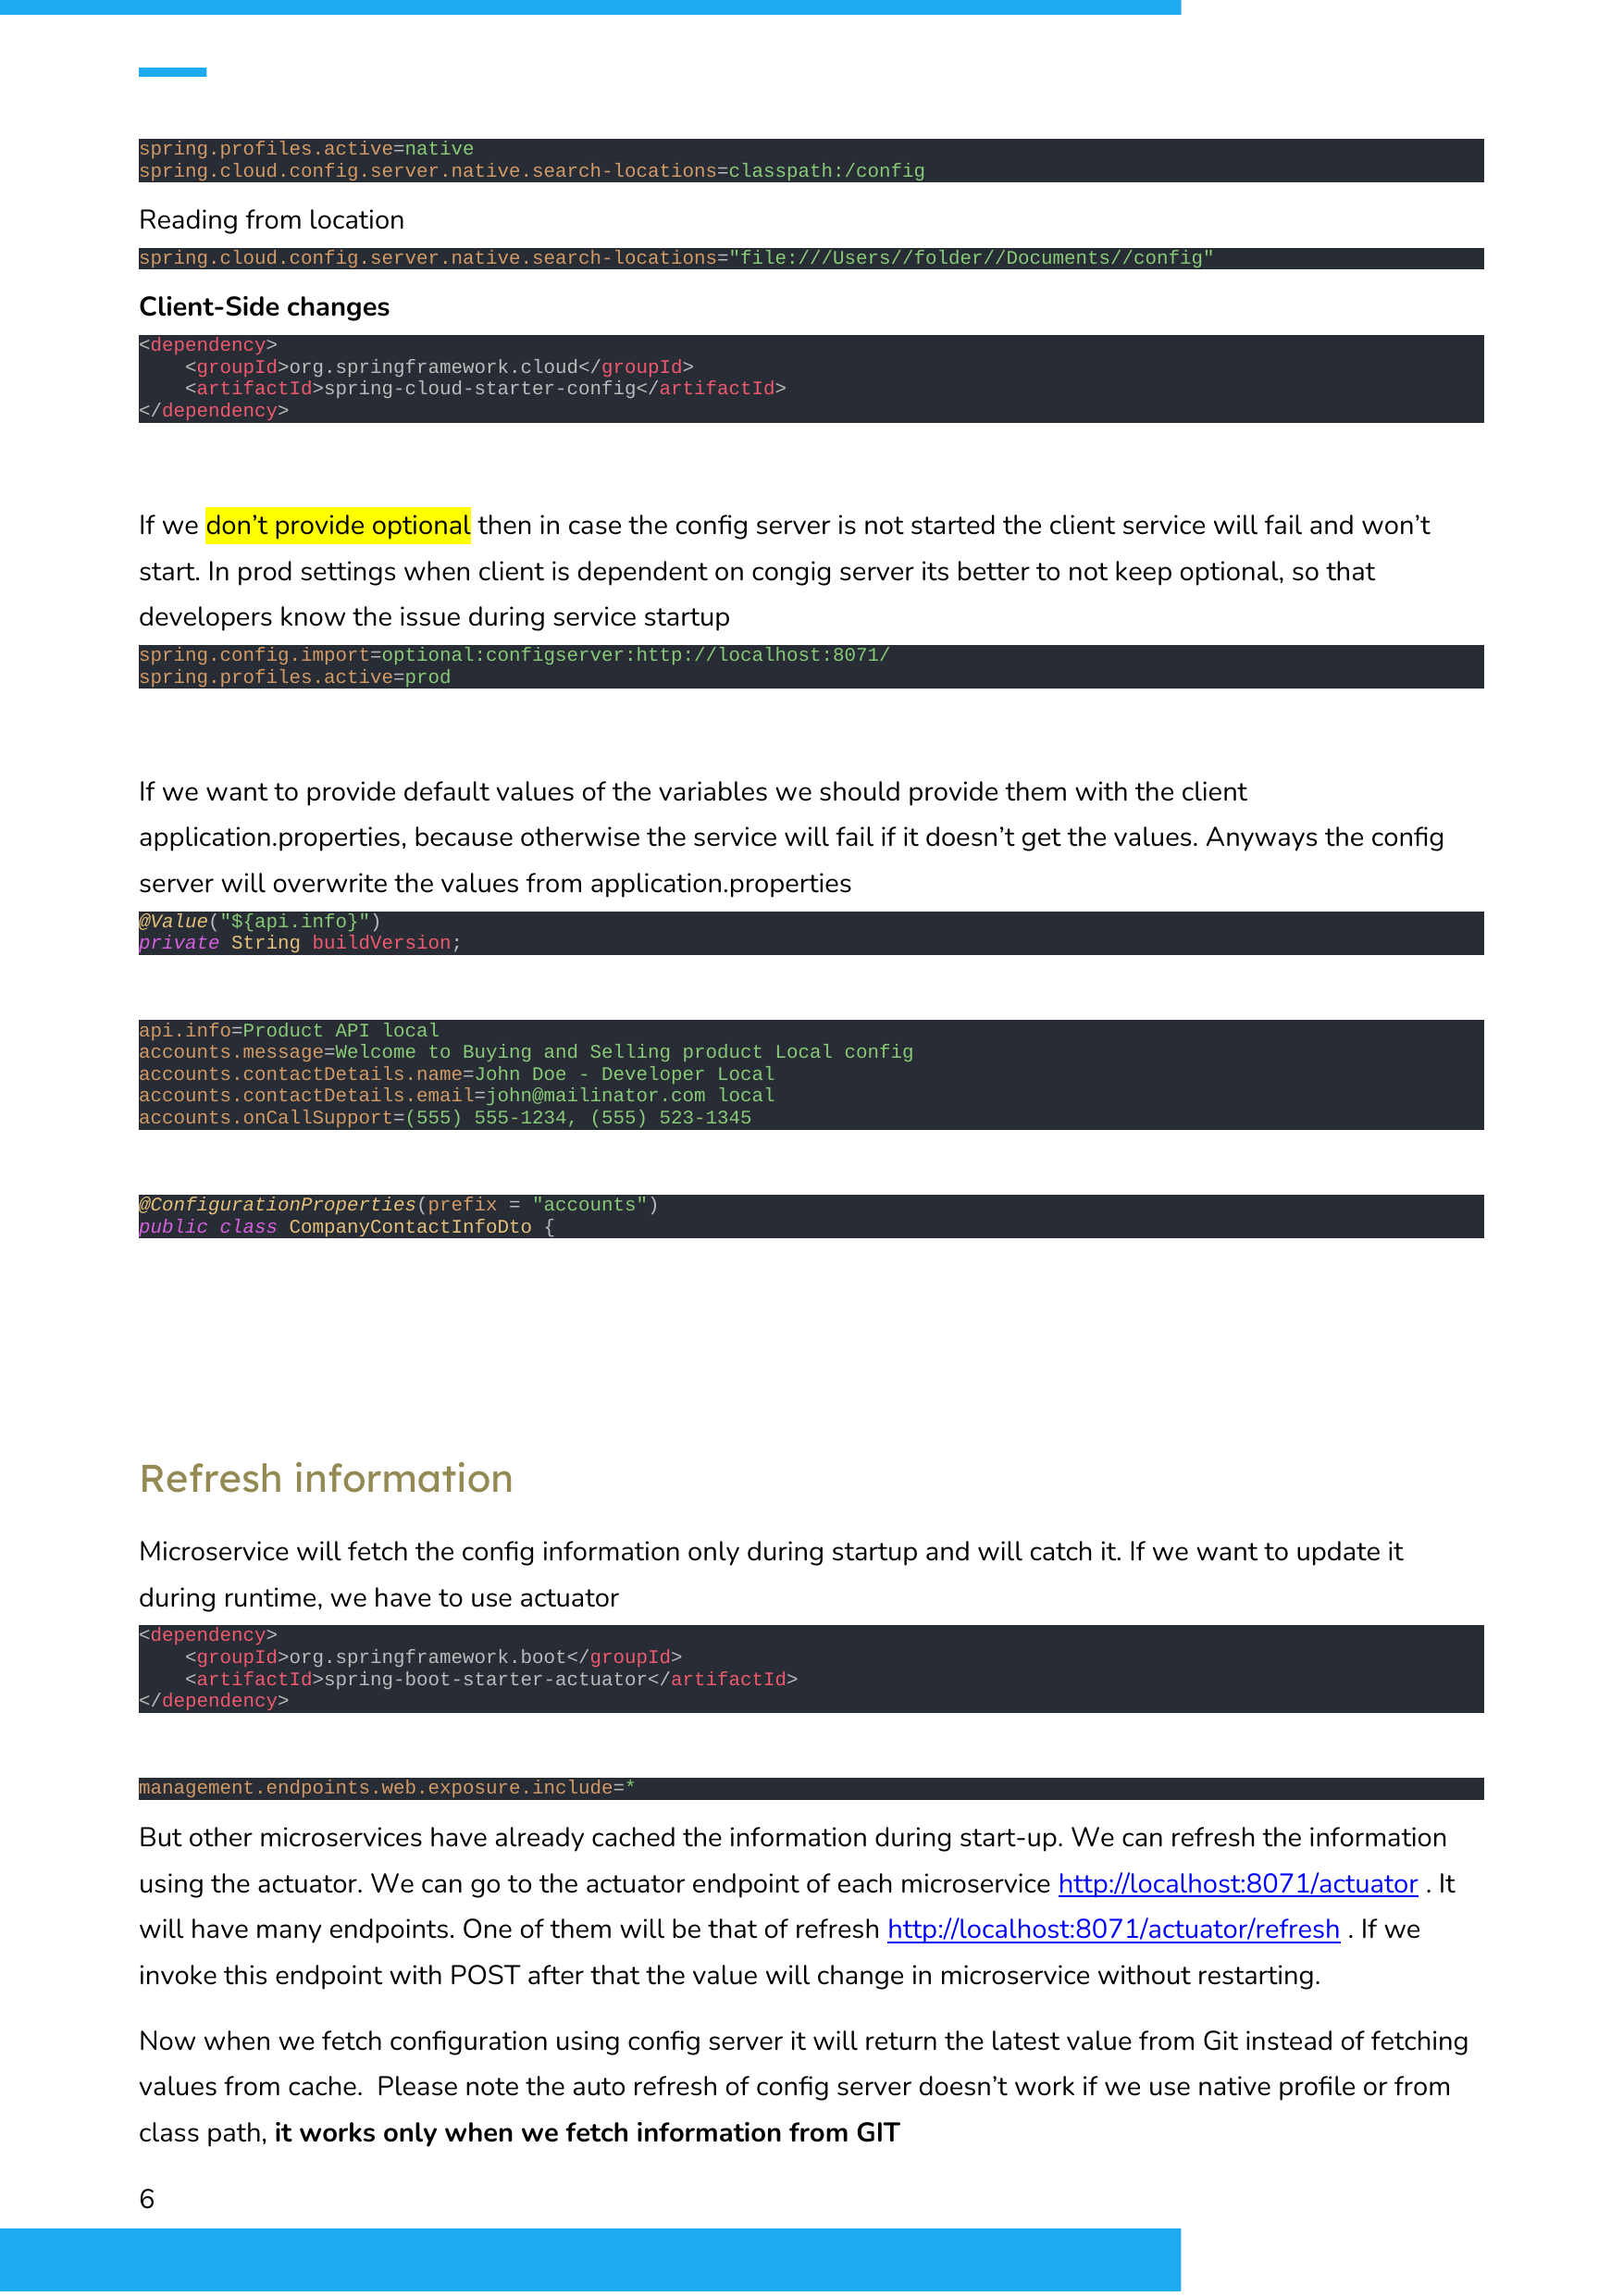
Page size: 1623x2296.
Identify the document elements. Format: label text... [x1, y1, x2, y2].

picture [0, 0, 1182, 15]
text management.endpoints.web.exposure.include=* [139, 1778, 1484, 1800]
picture [139, 68, 207, 77]
text <dependency> <groupId>org.springframework.boot</groupId> <artifactId>spring-boot-starter-actuator</artifactId> </dependency> [139, 1625, 1484, 1713]
text @Value("${api.info}") private String buildVersion; [139, 912, 1484, 955]
text spring.config.import=optional:configserver:http://localhost:8071/ spring.profiles.active=prod [139, 645, 1484, 689]
text If we don’t provide optional then in case the config server is not started the client service will fail and won’t start. In prod settings when client is dependent on congig server its better to not keep optional, so that developers know the issue during service startup [139, 507, 1484, 636]
text Reading from location [139, 202, 1484, 239]
text @ConfigurationProperties(prefix = "accounts") public class CompanyContactInfoDto { [139, 1195, 1484, 1238]
text Now when we fetch configuration using config server it will return the latest value from Git instead of fetching values from cache. Please note the auto refresh of config server doesn’t work if we use native profile or from class path, it works only when we fetch information from GIT [139, 2022, 1484, 2151]
text spring.profiles.active=native spring.cloud.config.server.native.search-locations=classpath:/config [139, 139, 1484, 182]
text Microservice will fetch the config information only during startup and will catch it. If we want to update it during runtime, we have to use actuator [139, 1533, 1484, 1616]
subtitle Refresh information [139, 1454, 1484, 1502]
picture [0, 2228, 1182, 2291]
text <dependency> <groupId>org.springframework.cloud</groupId> <artifactId>spring-cloud-starter-config</artifactId> </dependency> [139, 335, 1484, 423]
text If we want to provide default values of the variables we should provide them with the client application.properties, because otherwise the service will fail if it doesn’t get the values. Anyways the config server will overwrite the values from application.properties [139, 774, 1484, 902]
text But other microservices have already cached the information during start-up. We can refresh the information using the actuator. We can go to the actuator endpoint of each microservice http://localhost:8071/actuator . It will have many endpoints. One of them will be that of refresh http://localhost:8071/actuator/refresh . If we invoke this endpoint with POST after that the value will change in microservice without restarting. [139, 1819, 1484, 1994]
text Client-Side changes [139, 289, 1484, 326]
text api.info=Product API local accounts.message=Welcome to Buying and Selling product Local config accounts.contactDetails.name=John Doe - Developer Local accounts.contactDetails.email=john@mailinator.com local accounts.onCallSupport=(555) 555-1234, (555) 523-1345 [139, 1020, 1484, 1130]
text spring.cloud.config.server.native.search-locations="file:///Users//folder//Documents//config" [139, 248, 1484, 269]
